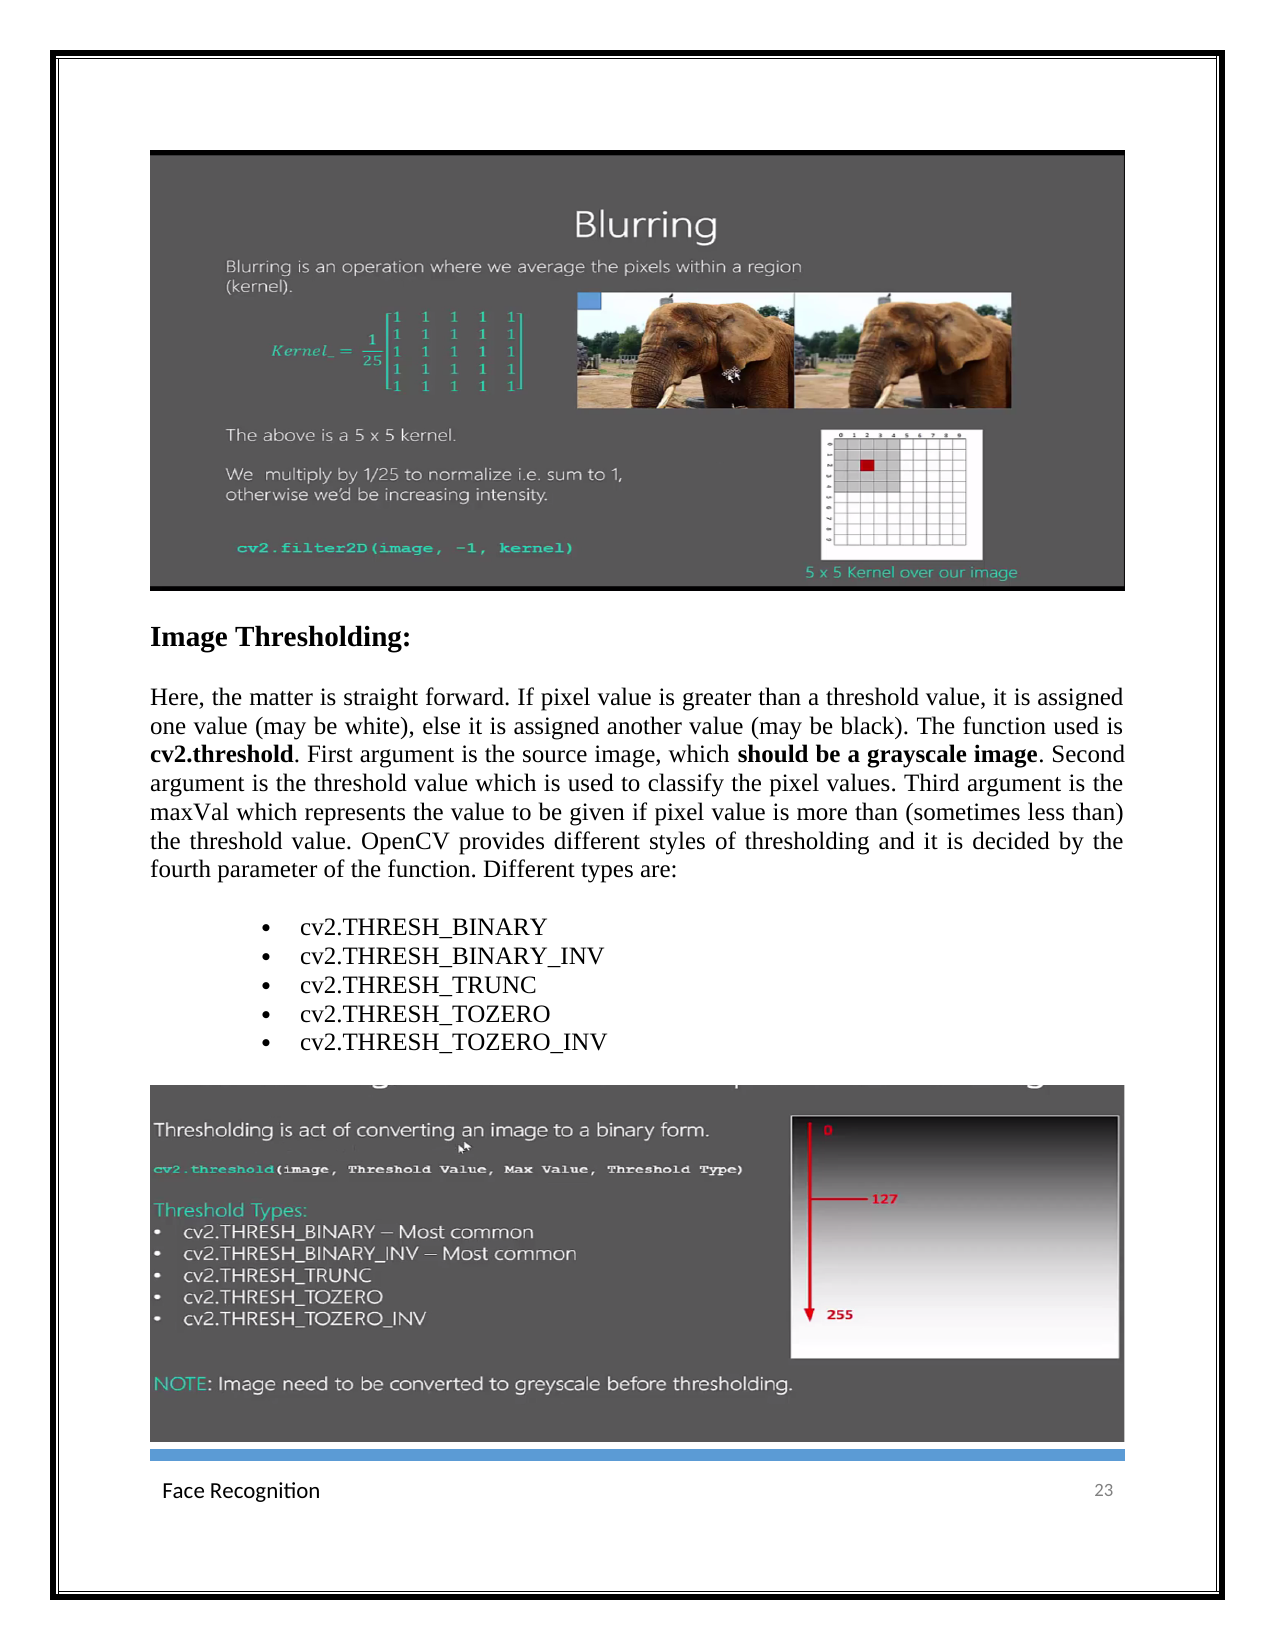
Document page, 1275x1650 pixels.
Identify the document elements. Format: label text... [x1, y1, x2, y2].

picture [150, 150, 1125, 591]
text Image Thresholding: [150, 619, 1125, 653]
list cv2.THRESH_TOZERO_INV [262, 1027, 1125, 1056]
picture [150, 1085, 1125, 1442]
list cv2.THRESH_BINARY_INV [262, 941, 1125, 970]
list cv2.THRESH_BINARY [262, 912, 1125, 941]
list cv2.THRESH_TOZERO [262, 999, 1125, 1027]
text Here, the matter is straight forward. If pixel value is greater than a threshold value, it is assigned one value (may be white), else it is assigned another value (may be black). The function used is cv2.threshold. First argument is the source image, which should be a grayscale image. Second argument is the threshold value which is used to classify the pixel values. Third argument is the maxVal which represents the value to be given if pixel value is more than (sometimes less than) the threshold value. OpenCV provides different styles of thresholding and it is decided by the fourth parameter of the function. Different types are: [150, 682, 1125, 883]
list cv2.THRESH_TRUNC [262, 970, 1125, 999]
